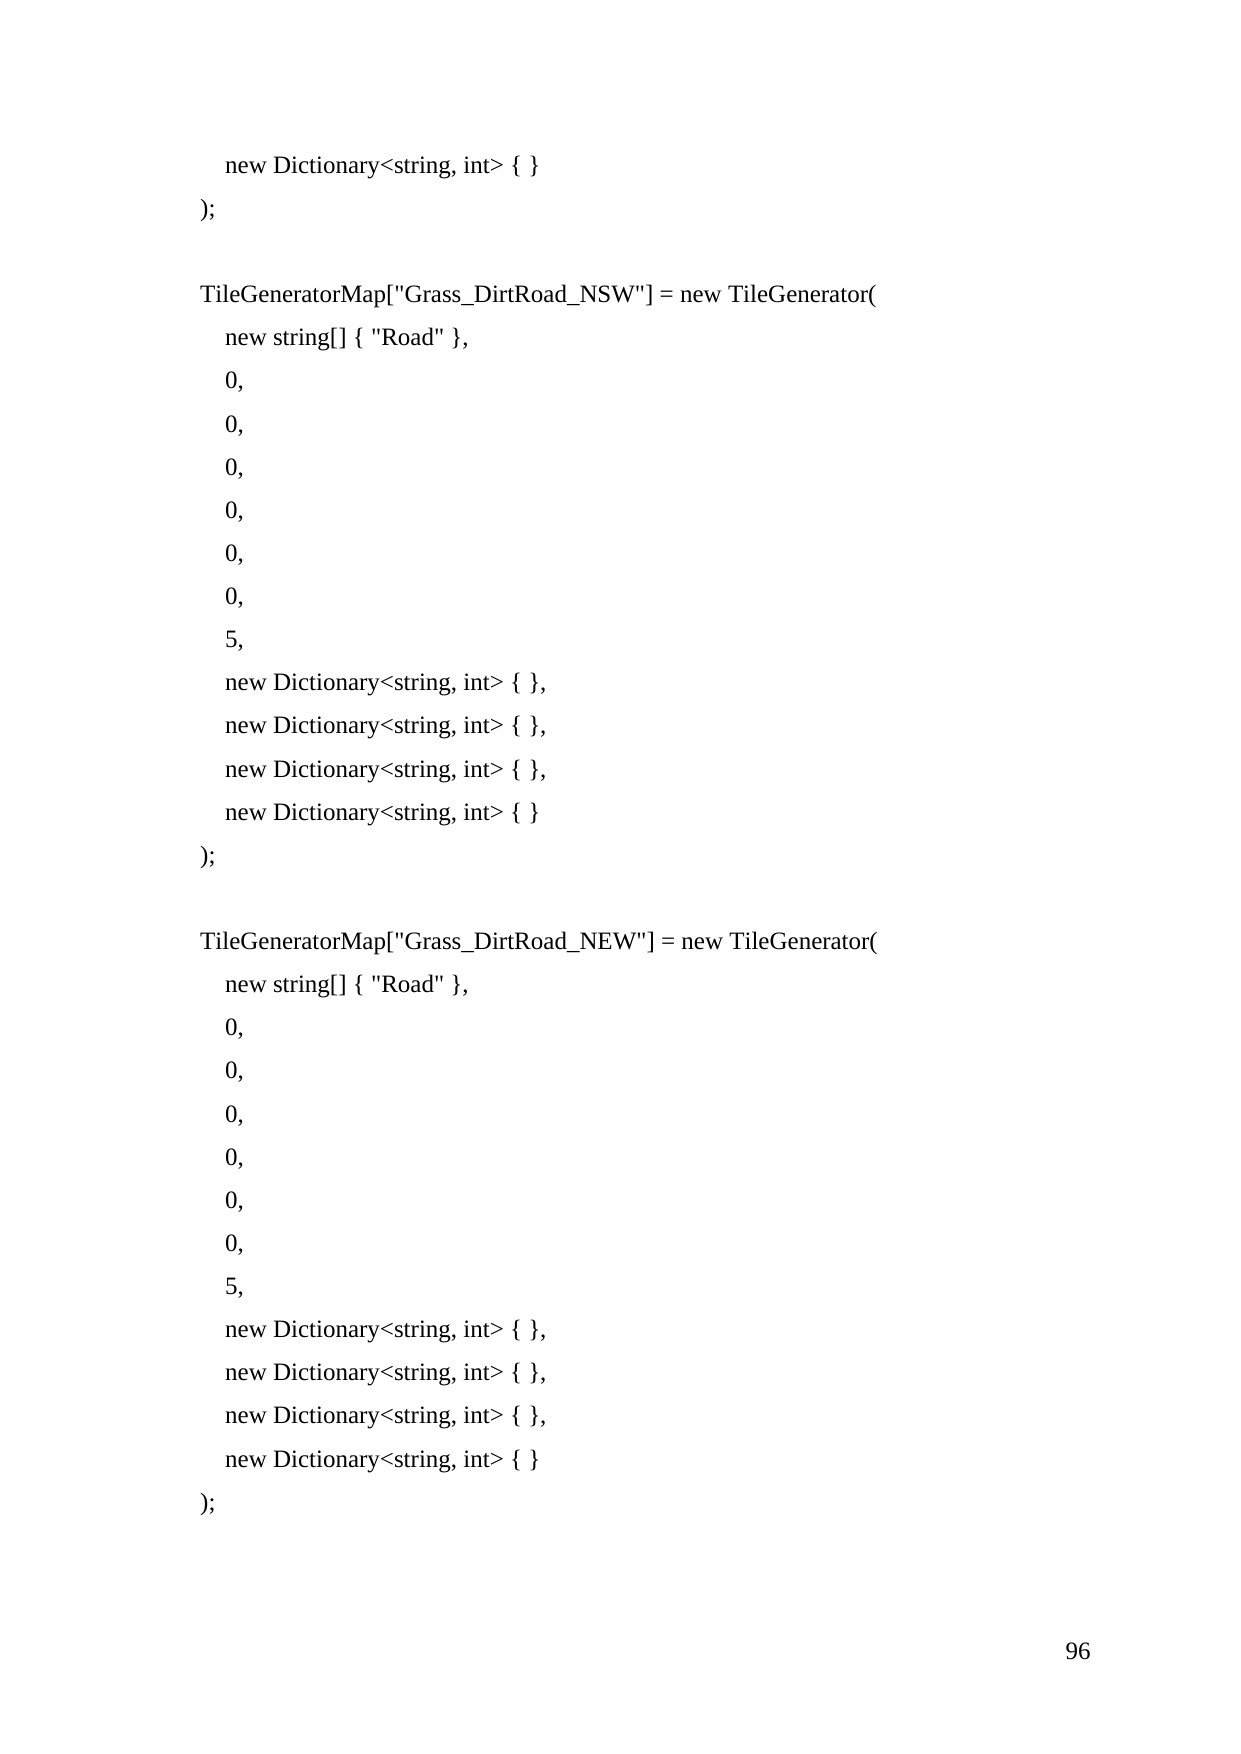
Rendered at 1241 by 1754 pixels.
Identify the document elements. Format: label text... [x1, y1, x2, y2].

text 5, [150, 1271, 1090, 1300]
text new Dictionary<string, int> { }, [150, 1314, 1090, 1343]
text 0, [150, 495, 1090, 524]
text 0, [150, 366, 1090, 394]
text TileGeneratorMap["Grass_DirtRoad_NSW"] = new TileGenerator( [150, 279, 1090, 308]
text 0, [150, 452, 1090, 481]
text new Dictionary<string, int> { }, [150, 1401, 1090, 1429]
text TileGeneratorMap["Grass_DirtRoad_NEW"] = new TileGenerator( [150, 926, 1090, 955]
text 0, [150, 1056, 1090, 1084]
text 0, [150, 1228, 1090, 1257]
text new Dictionary<string, int> { }, [150, 754, 1090, 782]
text 0, [150, 409, 1090, 437]
text new Dictionary<string, int> { } [150, 150, 1090, 179]
text 0, [150, 538, 1090, 567]
text 0, [150, 1142, 1090, 1171]
text 0, [150, 581, 1090, 610]
text 0, [150, 1099, 1090, 1127]
text new Dictionary<string, int> { } [150, 797, 1090, 826]
text 5, [150, 624, 1090, 653]
text ); [150, 193, 1090, 222]
text 0, [150, 1185, 1090, 1214]
text ); [150, 1487, 1090, 1516]
text new Dictionary<string, int> { }, [150, 667, 1090, 696]
text ); [150, 840, 1090, 869]
text new string[] { "Road" }, [150, 322, 1090, 351]
text new Dictionary<string, int> { }, [150, 711, 1090, 739]
text new Dictionary<string, int> { }, [150, 1357, 1090, 1386]
text new string[] { "Road" }, [150, 969, 1090, 998]
text 0, [150, 1012, 1090, 1041]
text new Dictionary<string, int> { } [150, 1444, 1090, 1472]
